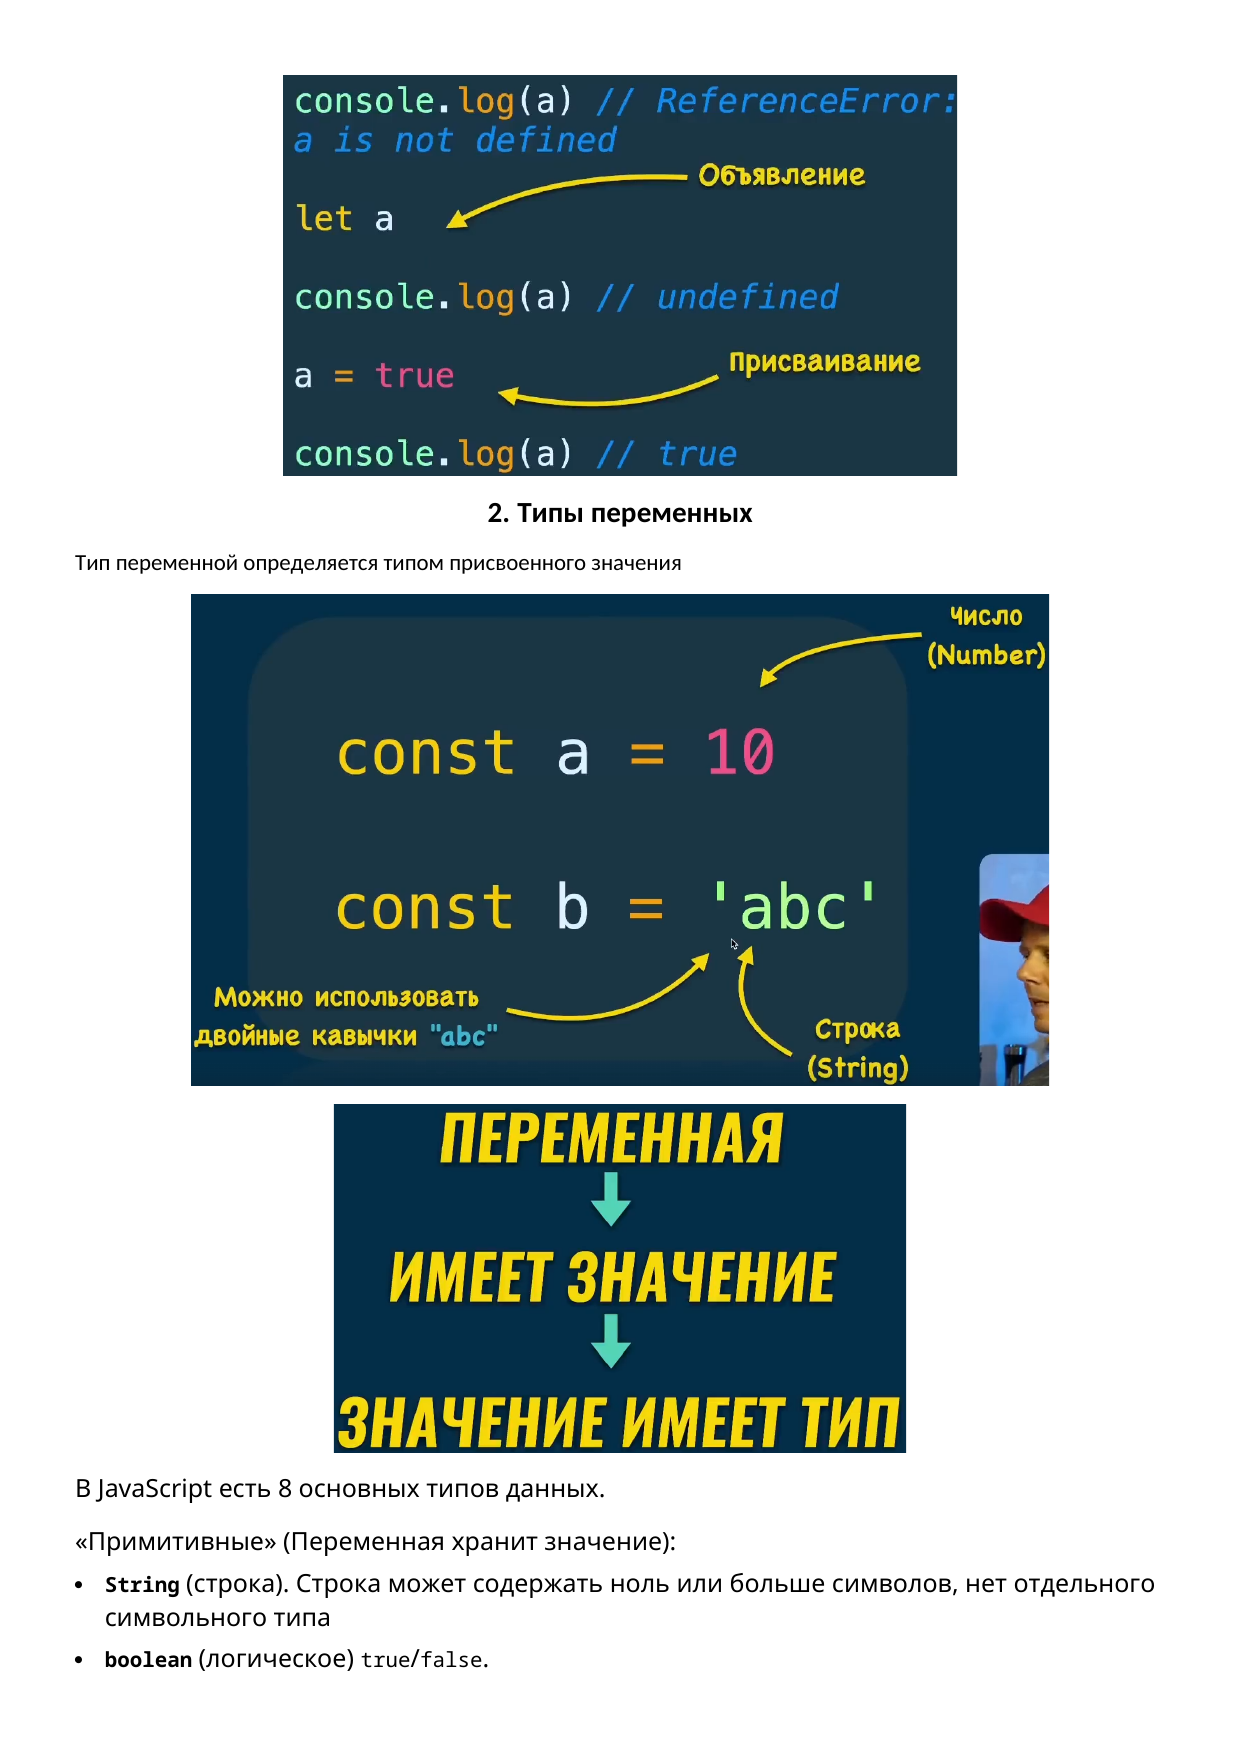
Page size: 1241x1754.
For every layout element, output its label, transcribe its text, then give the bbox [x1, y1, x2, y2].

picture [283, 75, 958, 476]
picture [333, 1104, 907, 1453]
picture [191, 594, 1050, 1086]
text Тип переменной определяется типом присвоенного значения [75, 548, 1165, 576]
subtitle Типы переменных [75, 494, 1165, 530]
list boolean (логическое) true/false. [75, 1641, 1165, 1675]
list String (строка). Строка может содержать ноль или больше символов, нет отдельного символьного типа [75, 1566, 1165, 1634]
text В JavaScript есть 8 основных типов данных. [75, 1471, 1165, 1505]
text «Примитивные» (Переменная хранит значение): [75, 1524, 1165, 1558]
